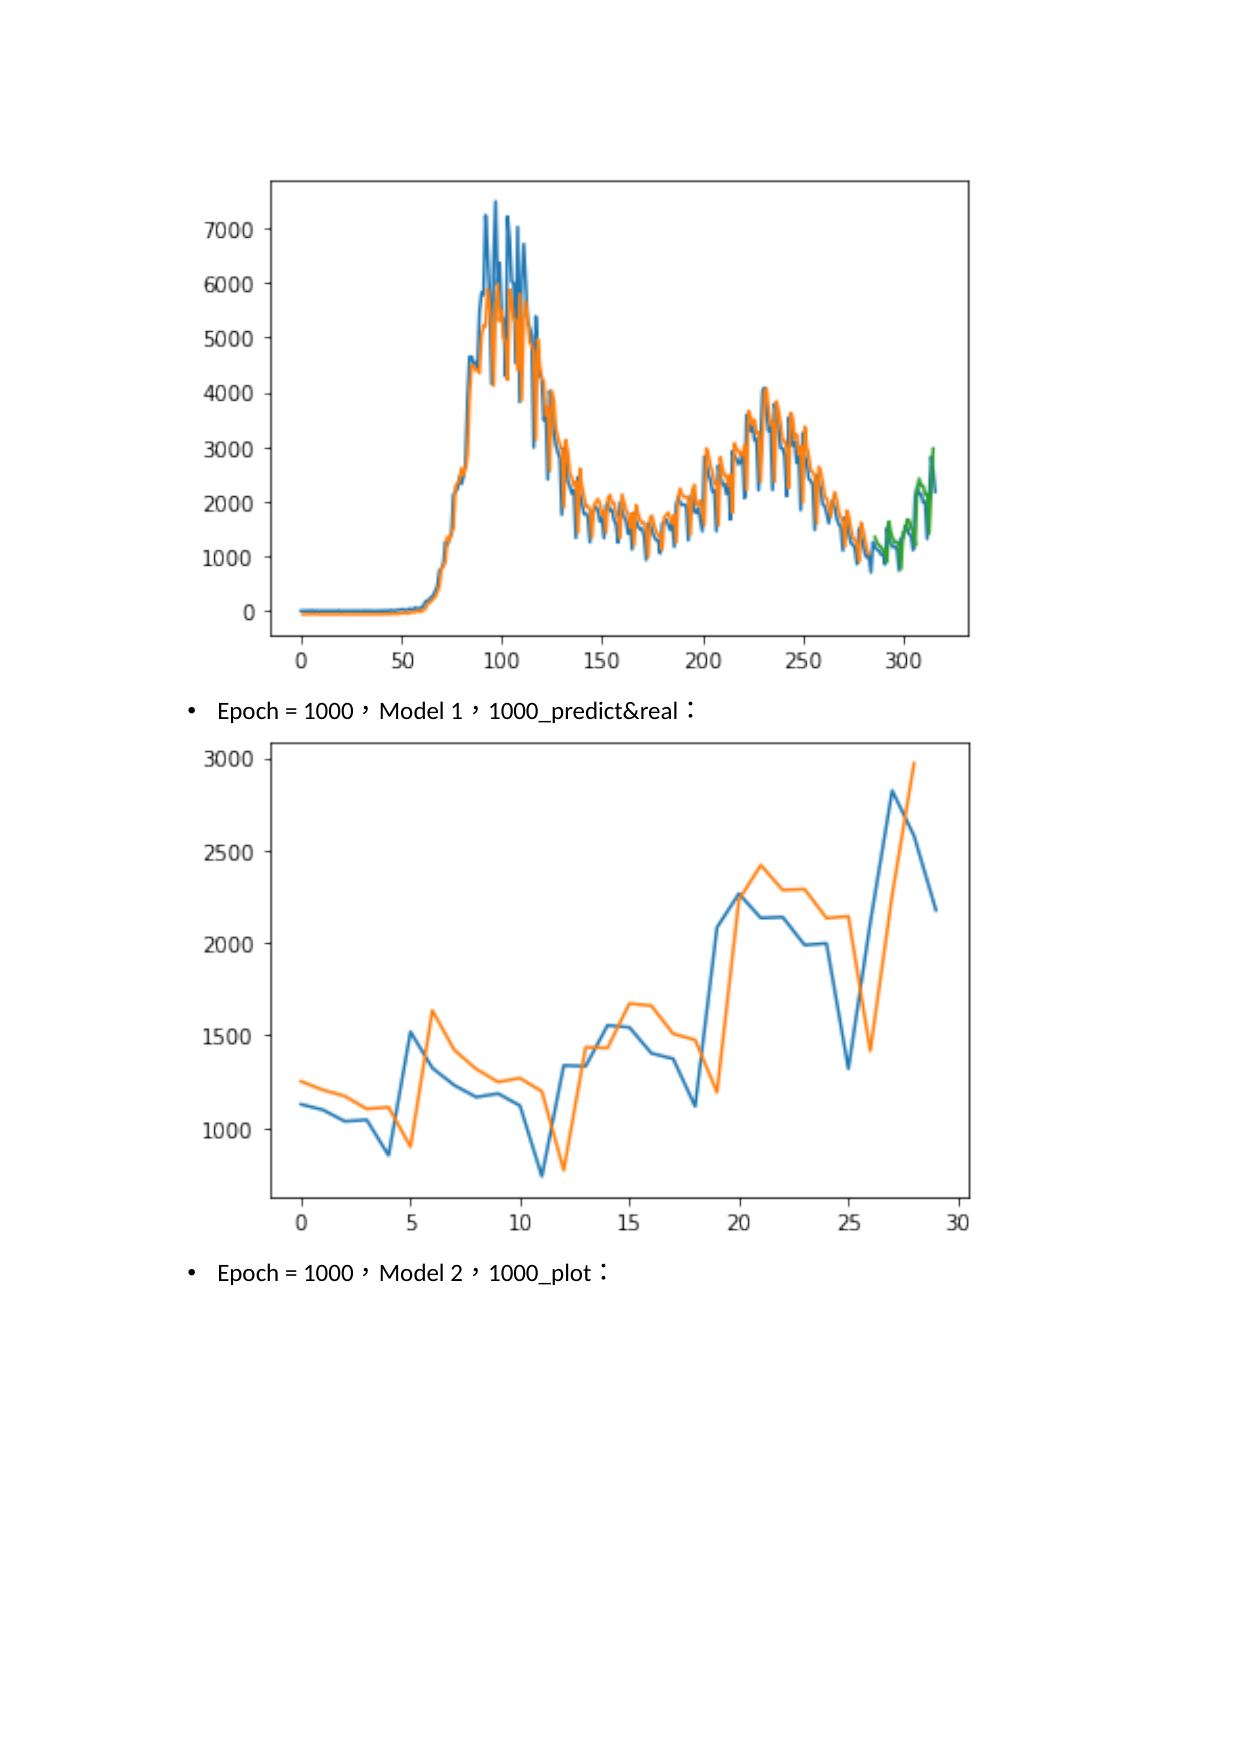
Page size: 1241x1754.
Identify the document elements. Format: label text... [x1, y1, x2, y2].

picture [187, 168, 981, 686]
list Epoch = 1000，Model 2，1000_plot： [187, 1252, 1053, 1289]
picture [187, 731, 986, 1248]
list Epoch = 1000，Model 1，1000_predict&real： [187, 689, 1053, 727]
